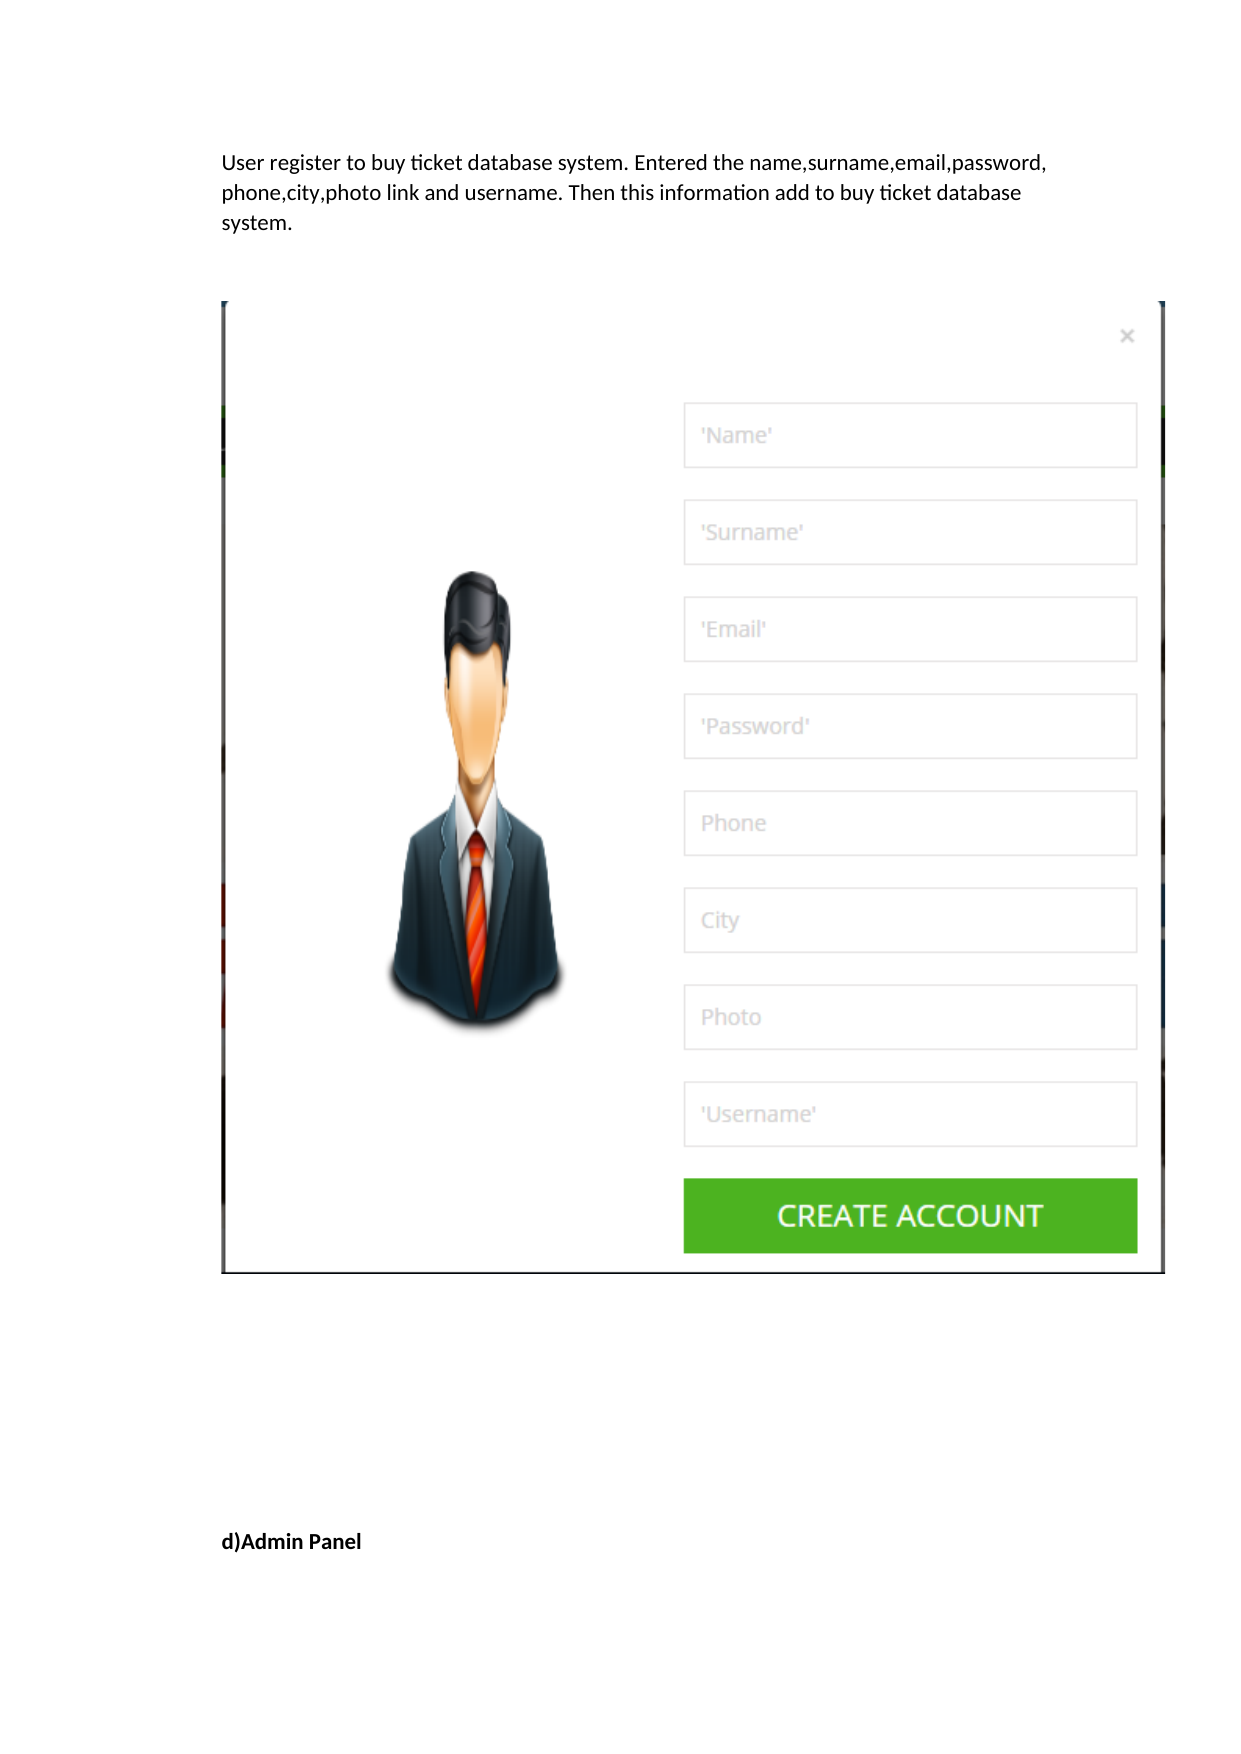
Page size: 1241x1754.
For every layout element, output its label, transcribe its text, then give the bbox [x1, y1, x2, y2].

picture [221, 301, 1166, 1274]
text d)Admin Panel [148, 1527, 1093, 1555]
text User register to buy ticket database system. Entered the name,surname,email,password, phone,city,photo link and username. Then this information add to buy ticket database system. [221, 148, 1093, 236]
